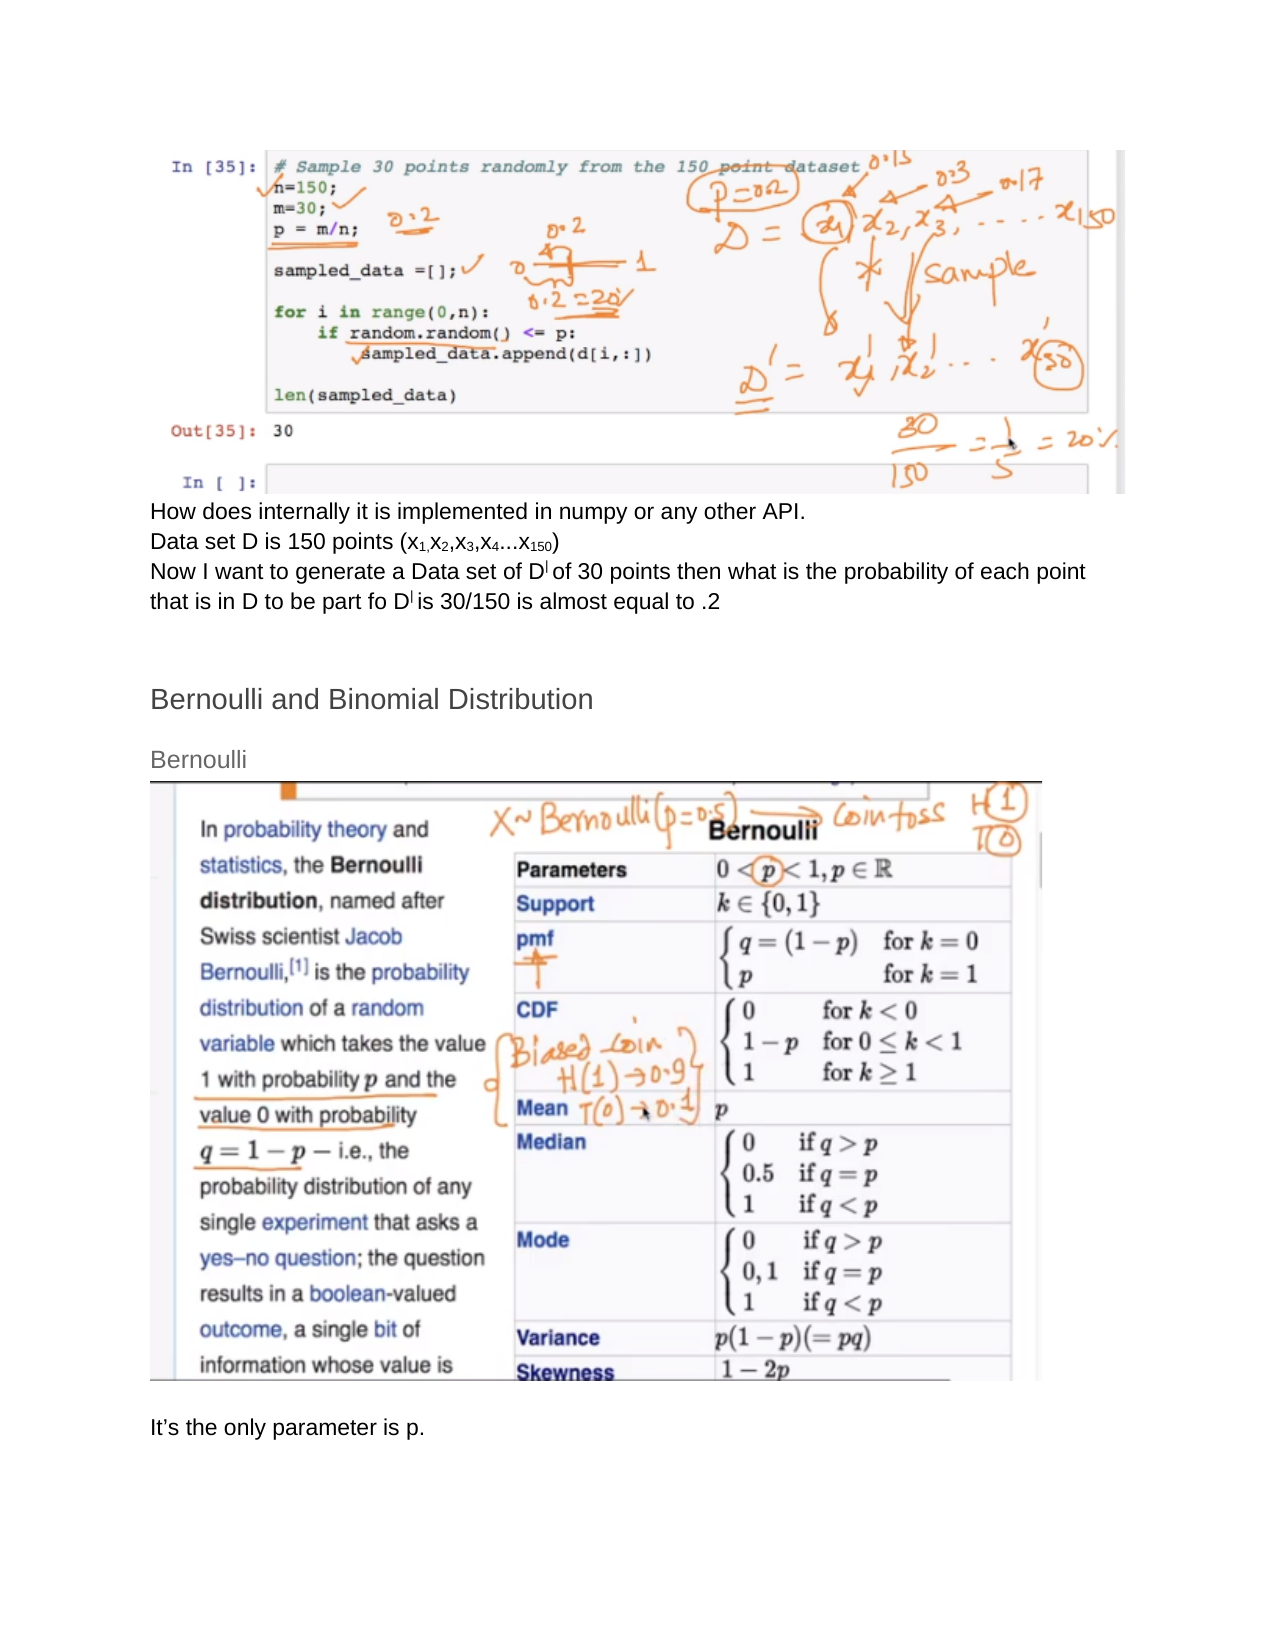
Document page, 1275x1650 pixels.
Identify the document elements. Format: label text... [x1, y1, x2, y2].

text How does internally it is implemented in numpy or any other API. [150, 498, 1125, 524]
subtitle Bernoulli [150, 745, 1125, 773]
text Data set D is 150 points (x1,x2,x3,x4...x150) [150, 528, 1125, 554]
subtitle Bernoulli and Binomial Distribution [150, 682, 1125, 716]
text It’s the only parameter is p. [150, 1414, 1125, 1441]
picture [150, 781, 1043, 1381]
picture [150, 150, 1125, 494]
text Now I want to generate a Data set of D| of 30 points then what is the probability of each point that is in D to be part fo D| is 30/150 is almost equal to .2 [150, 558, 1125, 614]
